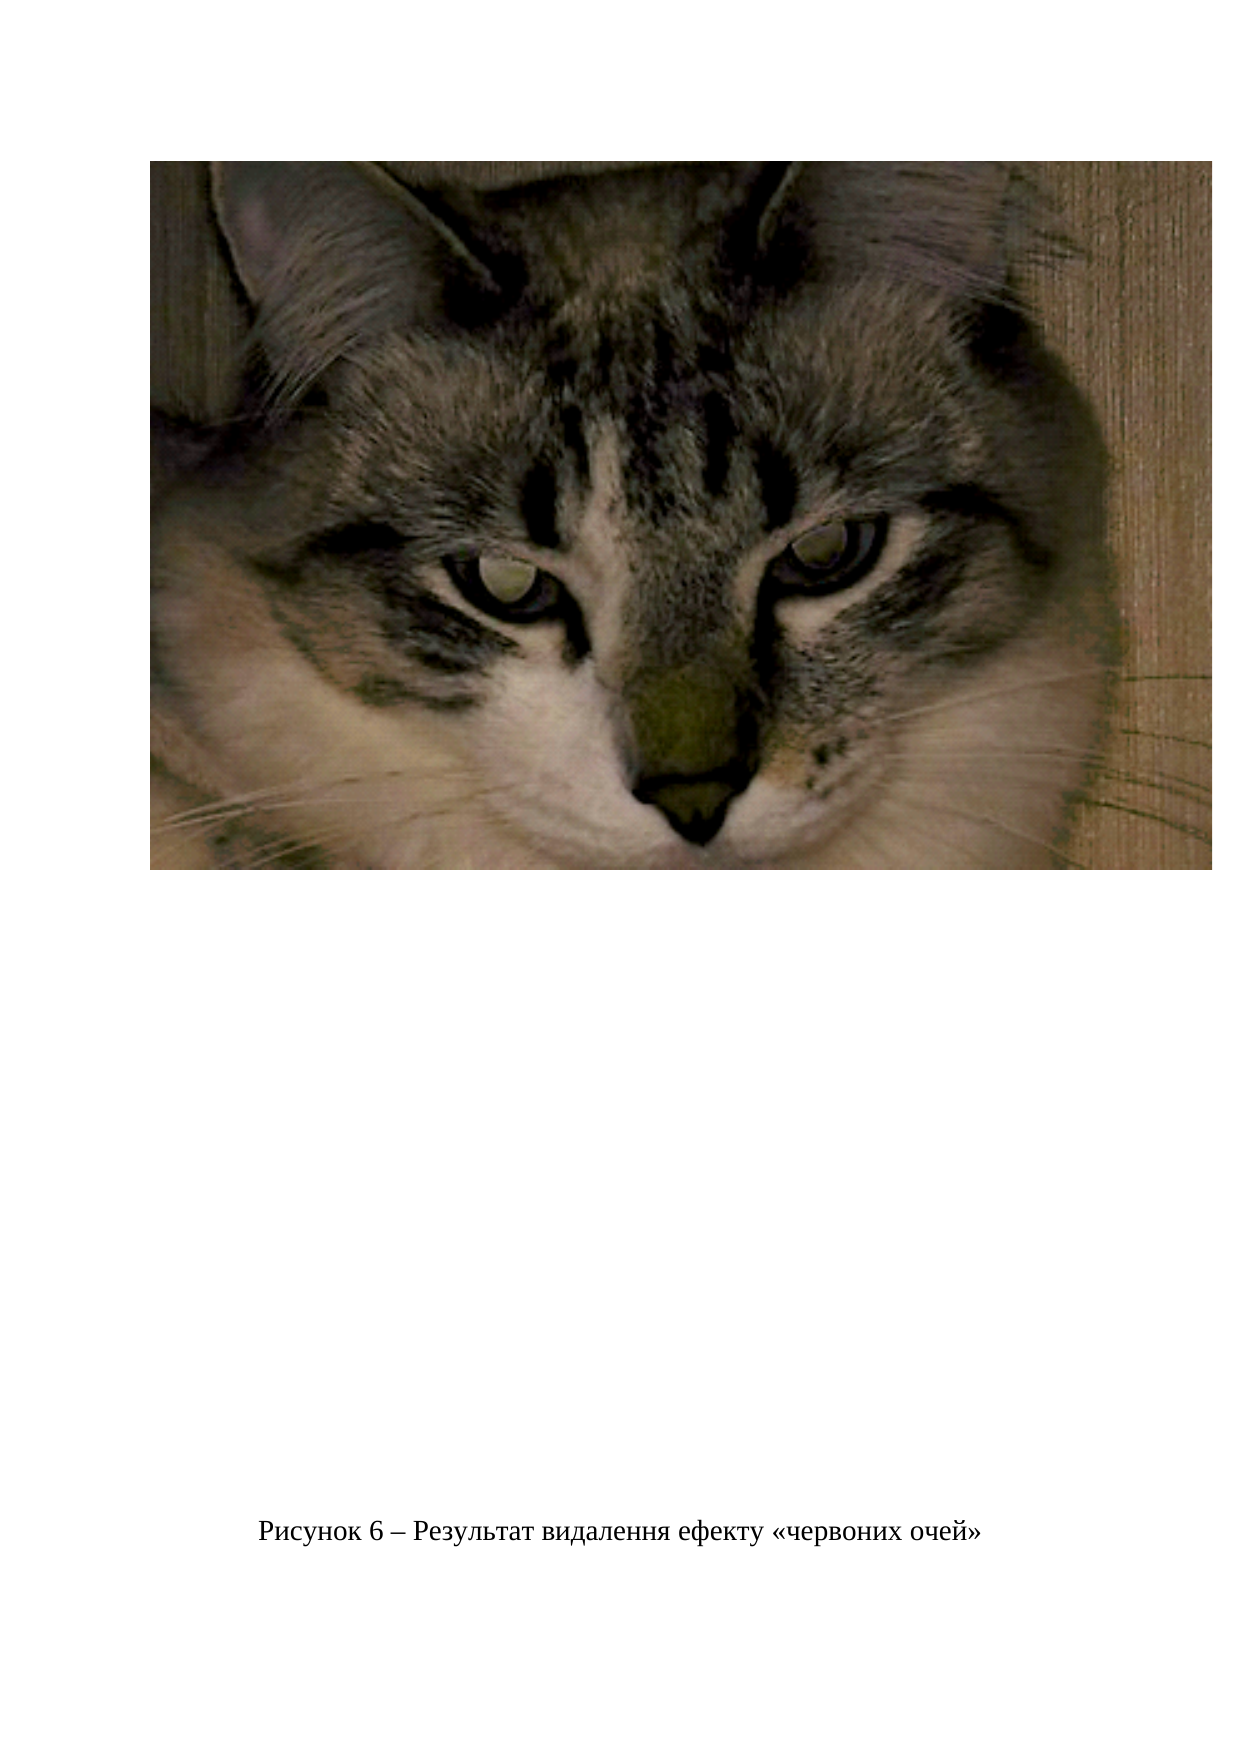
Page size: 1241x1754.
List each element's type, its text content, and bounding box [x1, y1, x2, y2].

text Рисунок 6 – Результат видалення ефекту «червоних очей» [150, 1498, 1090, 1563]
